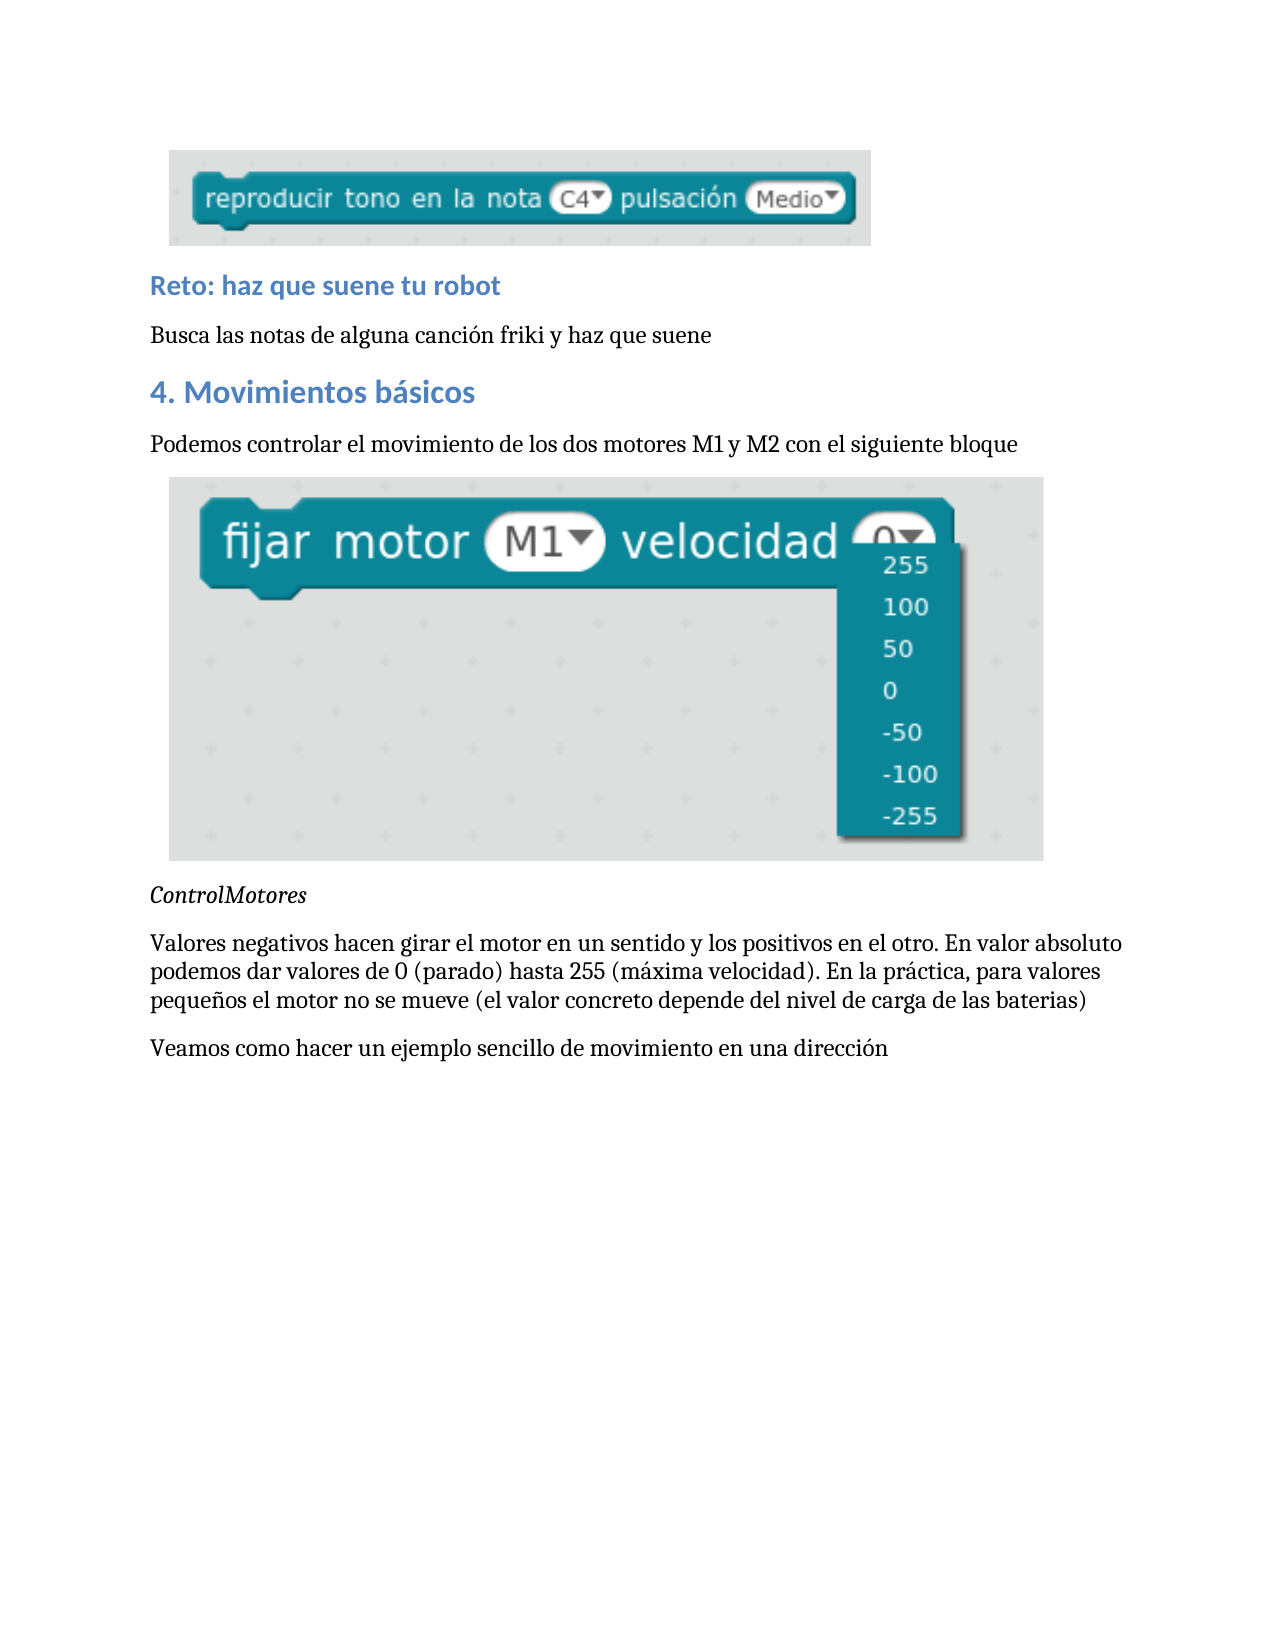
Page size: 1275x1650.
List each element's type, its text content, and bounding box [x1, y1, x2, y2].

text Veamos como hacer un ejemplo sencillo de movimiento en una dirección [150, 1033, 1125, 1062]
picture [168, 150, 871, 246]
text Podemos controlar el movimiento de los dos motores M1 y M2 con el siguiente bloque [150, 430, 1125, 459]
subtitle 4. Movimientos básicos [150, 371, 1125, 411]
picture [168, 477, 1044, 861]
text Busca las notas de alguna canción friki y haz que suene [150, 321, 1125, 350]
text Valores negativos hacen girar el motor en un sentido y los positivos en el otro. En valor absoluto podemos dar valores de 0 (parado) hasta 255 (máxima velocidad). En la práctica, para valores pequeños el motor no se mueve (el valor concreto depende del nivel de carga de las baterias) [150, 928, 1125, 1015]
subtitle Reto: haz que suene tu robot [150, 267, 1125, 302]
text ControlMotores [150, 881, 1125, 910]
